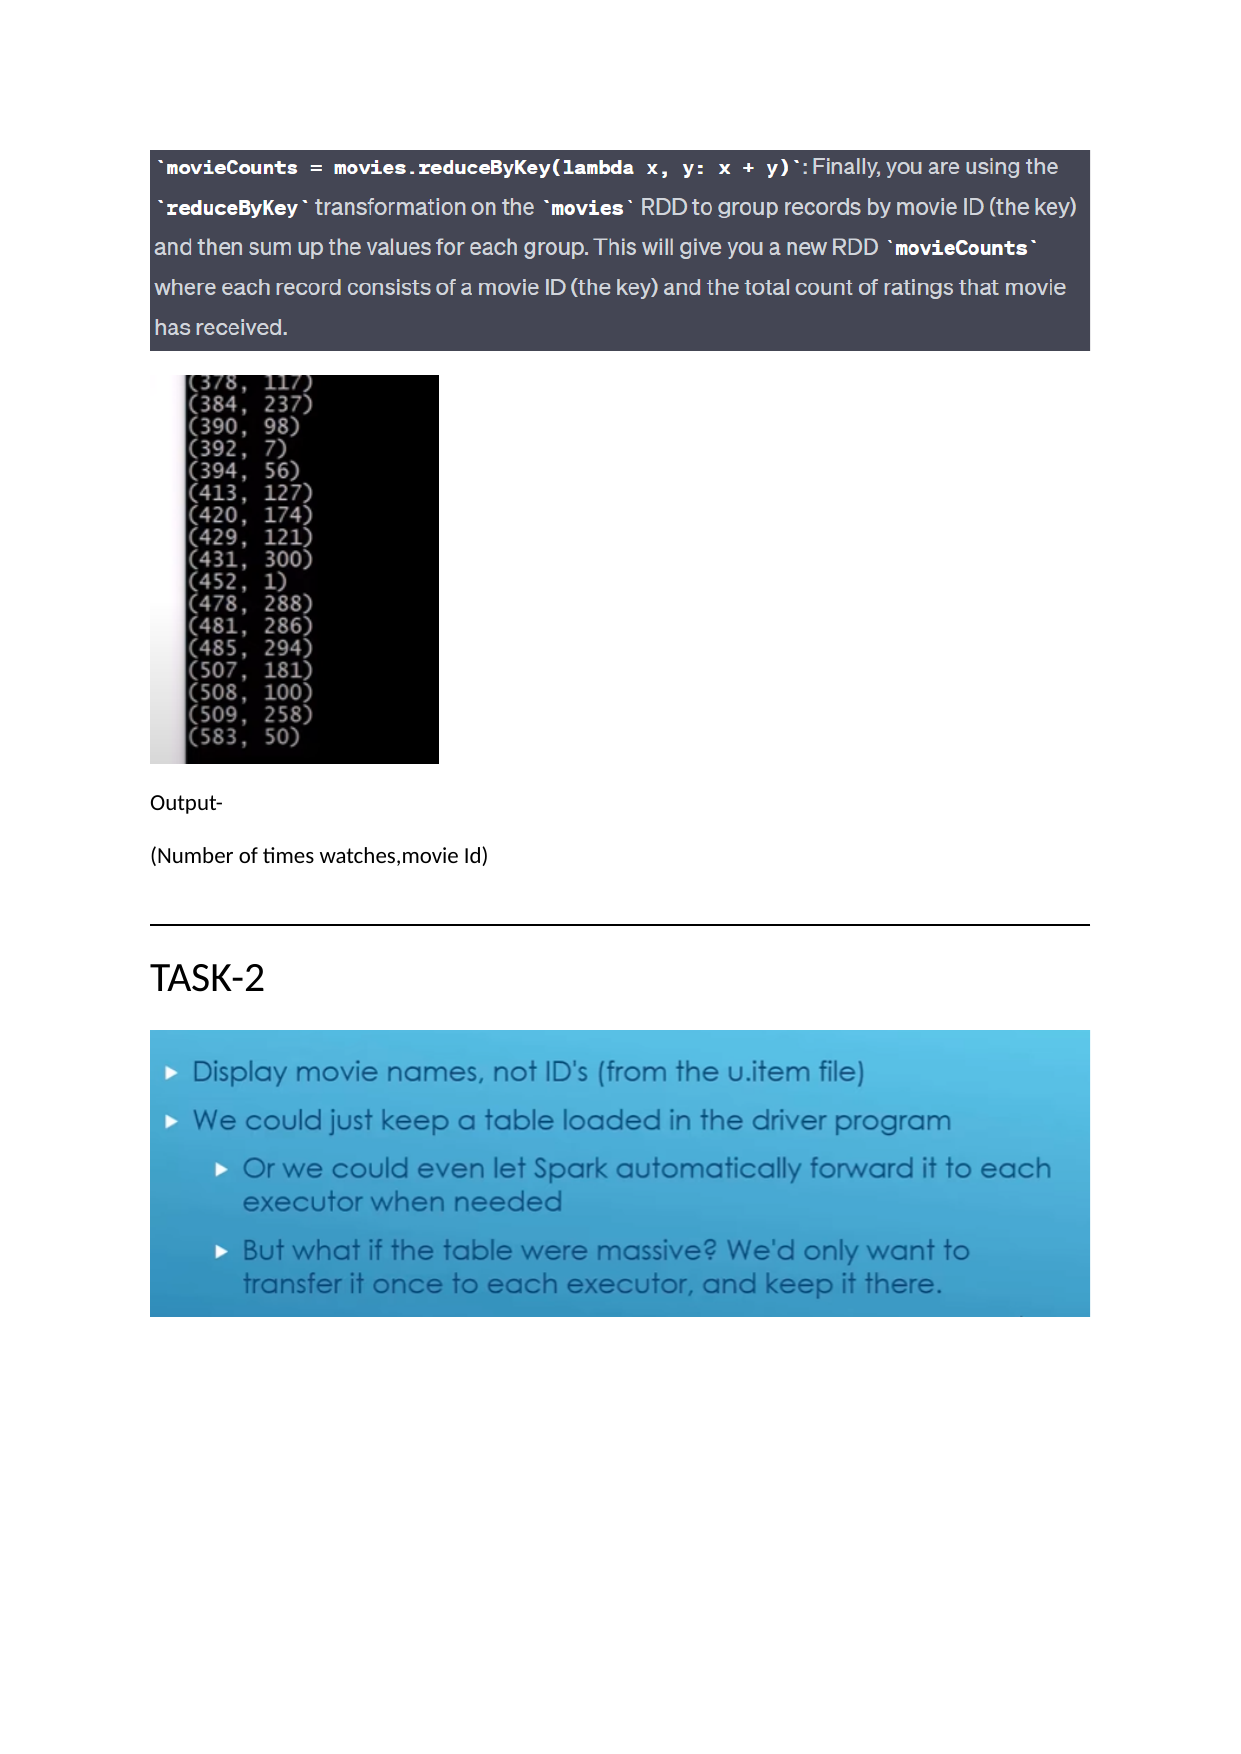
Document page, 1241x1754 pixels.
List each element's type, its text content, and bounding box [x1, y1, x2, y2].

text Output- [150, 788, 1090, 816]
picture [150, 1030, 1091, 1317]
picture [150, 375, 439, 764]
picture [150, 150, 1091, 351]
text TASK-2 [150, 951, 1090, 1002]
text (Number of times watches,movie Id) [150, 841, 1090, 869]
